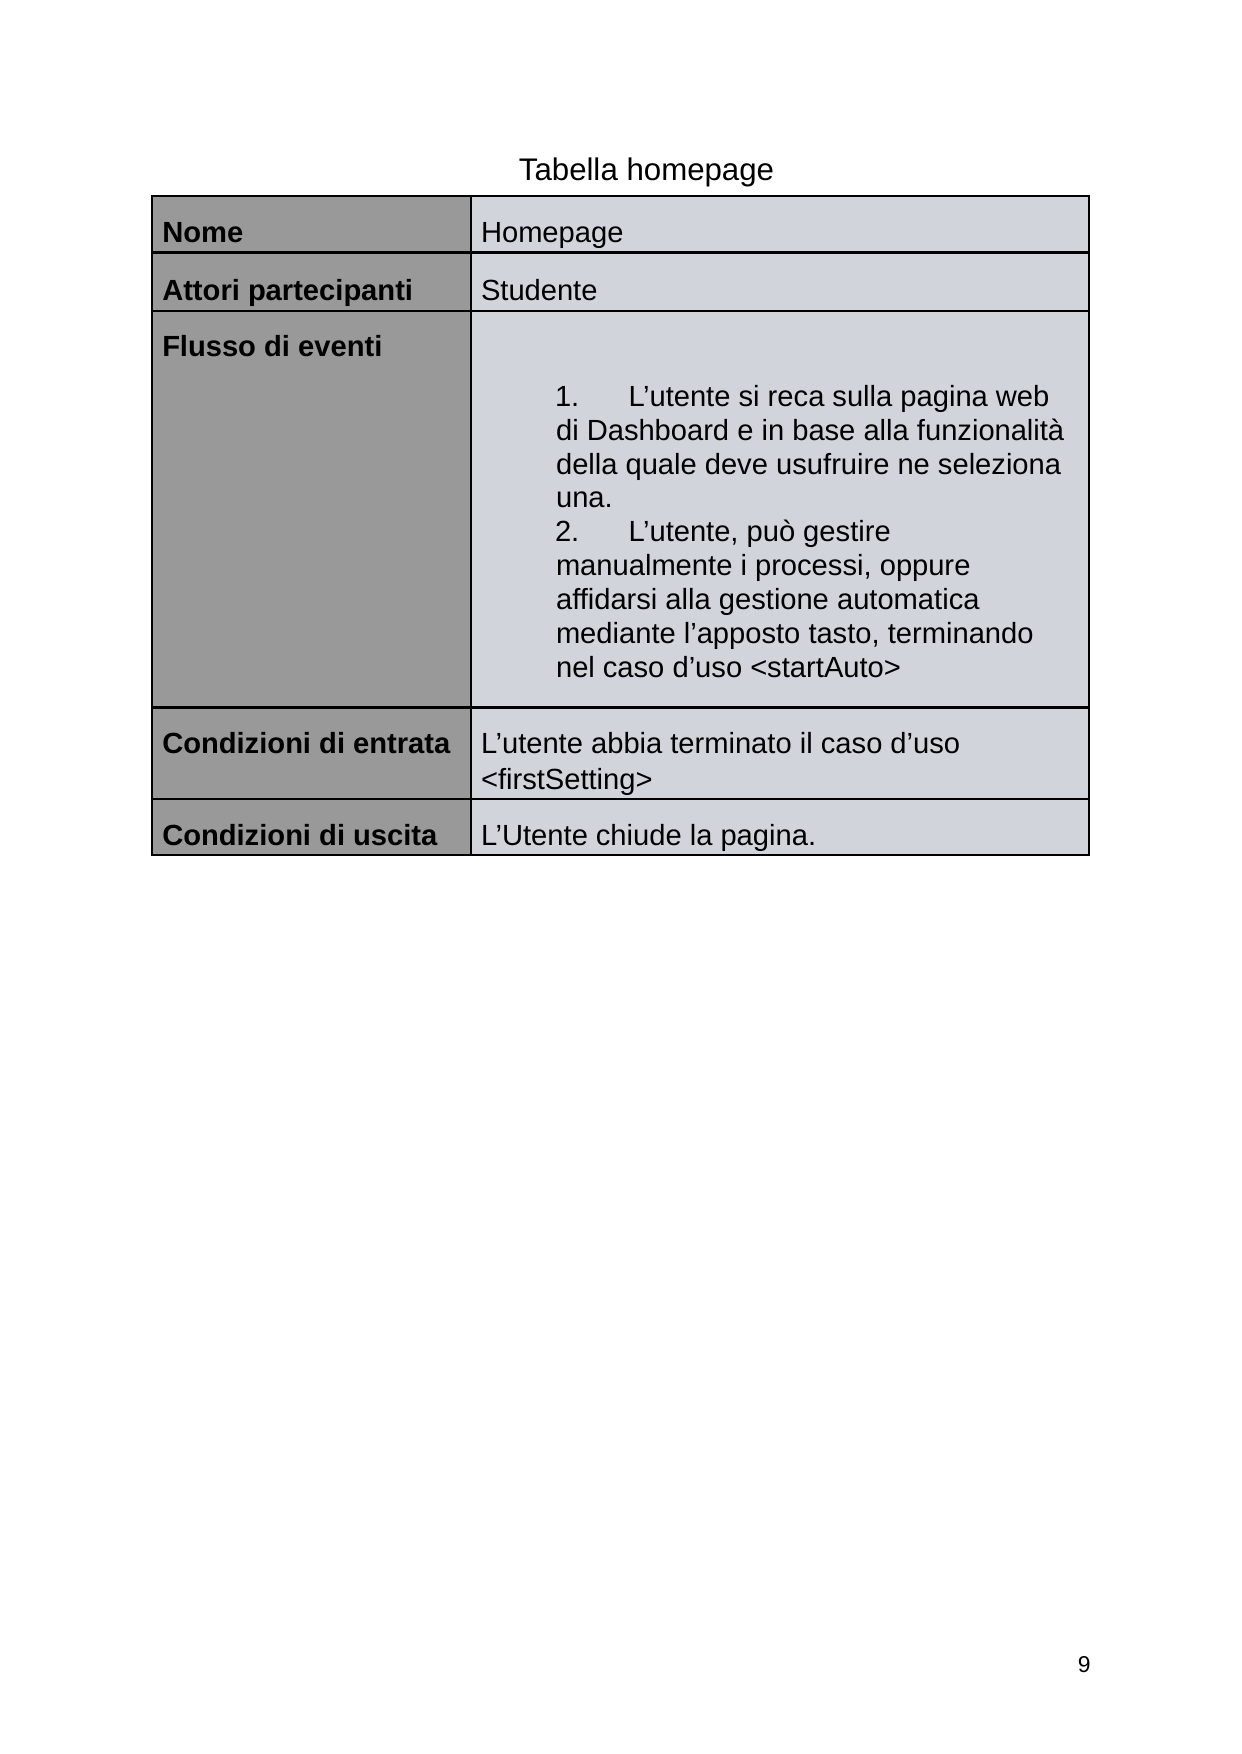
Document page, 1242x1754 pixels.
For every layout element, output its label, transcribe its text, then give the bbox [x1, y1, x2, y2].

table_cell Attori partecipanti [153, 254, 470, 310]
table_cell L’utente si reca sulla pagina web di Dashboard e in base alla funzionalità della quale deve usufruire ne seleziona una. L’utente, può gestire manualmente i processi, oppure affidarsi alla gestione automatica mediante l’apposto tasto, terminando nel caso d’uso <startAuto> [472, 312, 1088, 706]
table_cell Studente [472, 254, 1088, 310]
table_header Nome [153, 197, 470, 251]
table_cell L’utente abbia terminato il caso d’uso <firstSetting> [472, 709, 1088, 798]
table_cell L’Utente chiude la pagina. [472, 800, 1088, 854]
text Tabella homepage [445, 151, 1090, 187]
table_cell Flusso di eventi [153, 312, 470, 706]
table_header Homepage [472, 197, 1088, 251]
table_cell Condizioni di entrata [153, 709, 470, 798]
table_cell Condizioni di uscita [153, 800, 470, 854]
